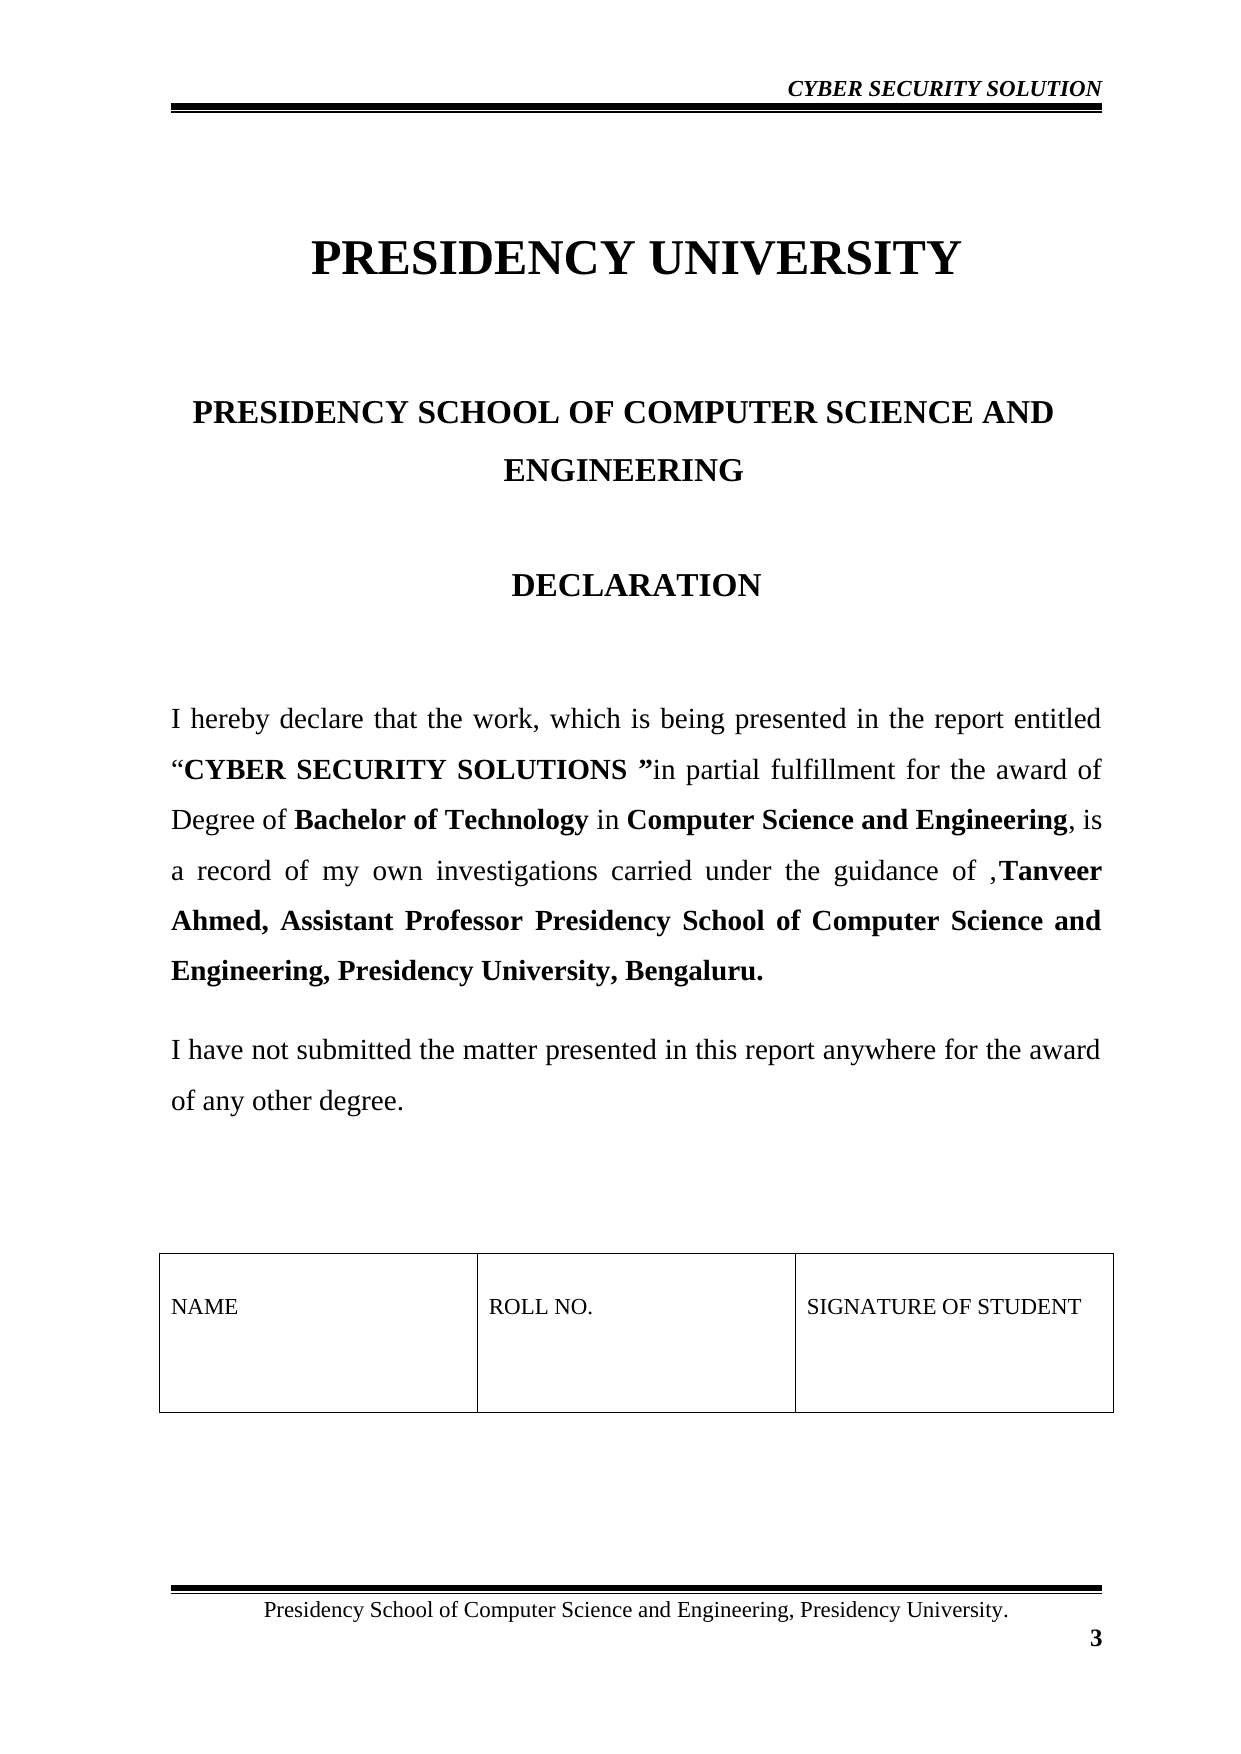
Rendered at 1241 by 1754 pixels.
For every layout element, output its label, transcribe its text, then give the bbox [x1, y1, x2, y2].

table_header NAME [160, 1254, 477, 1412]
table_header ROLL NO. [478, 1254, 795, 1412]
subtitle PRESIDENCY UNIVERSITY [171, 227, 1102, 285]
text PRESIDENCY SCHOOL OF COMPUTER SCIENCE AND ENGINEERING [171, 393, 1076, 488]
text DECLARATION [171, 565, 1102, 603]
text I have not submitted the matter presented in this report anywhere for the award of any other degree. [171, 1032, 1102, 1116]
table_header SIGNATURE OF STUDENT [796, 1254, 1113, 1412]
text I hereby declare that the work, which is being presented in the report entitled “CYBER SECURITY SOLUTIONS ”in partial fulfillment for the award of Degree of Bachelor of Technology in Computer Science and Engineering, is a record of my own investigations carried under the guidance of ,Tanveer Ahmed, Assistant Professor Presidency School of Computer Science and Engineering, Presidency University, Bengaluru. [171, 702, 1102, 987]
